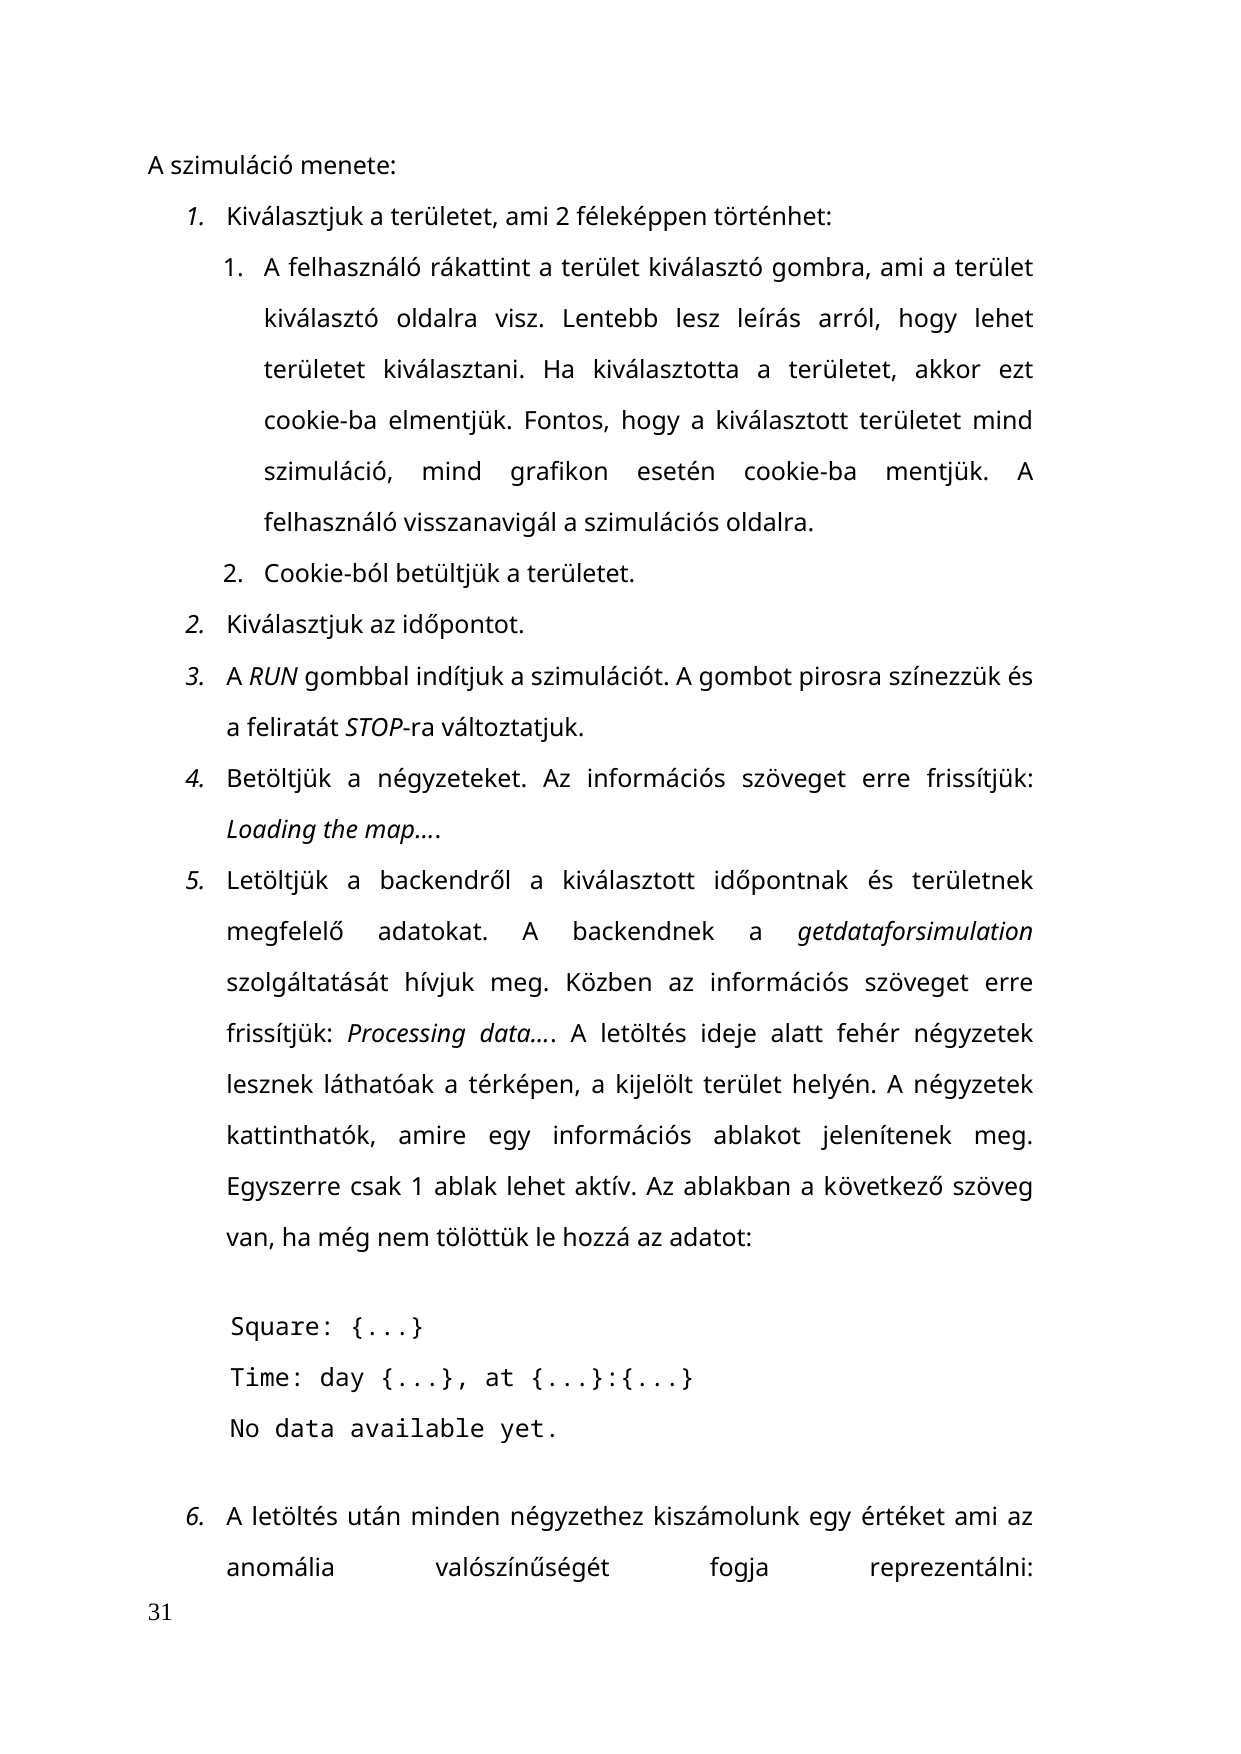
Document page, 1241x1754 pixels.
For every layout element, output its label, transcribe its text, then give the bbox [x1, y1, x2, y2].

list Letöltjük a backendről a kiválasztott időpontnak és területnek megfelelő adatokat. A backendnek a getdataforsimulation szolgáltatását hívjuk meg. Közben az információs szöveget erre frissítjük: Processing data.... A letöltés ideje alatt fehér négyzetek lesznek láthatóak a térképen, a kijelölt terület helyén. A négyzetek kattinthatók, amire egy információs ablakot jelenítenek meg. Egyszerre csak 1 ablak lehet aktív. Az ablakban a következő szöveg van, ha még nem tölöttük le hozzá az adatot: [185, 862, 1033, 1254]
text Square: {...} Time: day {...}, at {...}:{...} No data available yet. [229, 1308, 1033, 1444]
list Kiválasztjuk a területet, ami 2 féleképpen történhet: [185, 199, 1033, 233]
list Kiválasztjuk az időpontot. [185, 607, 1033, 641]
list A felhasználó rákattint a terület kiválasztó gombra, ami a terület kiválasztó oldalra visz. Lentebb lesz leírás arról, hogy lehet területet kiválasztani. Ha kiválasztotta a területet, akkor ezt cookie-ba elmentjük. Fontos, hogy a kiválasztott területet mind szimuláció, mind grafikon esetén cookie-ba mentjük. A felhasználó visszanavigál a szimulációs oldalra. [223, 250, 1033, 539]
text A szimuláció menete: [148, 148, 1033, 182]
list Cookie-ból betültjük a területet. [223, 556, 1033, 590]
list A RUN gombbal indítjuk a szimulációt. A gombot pirosra színezzük és a feliratát STOP-ra változtatjuk. [185, 658, 1033, 743]
list Betöltjük a négyzeteket. Az információs szöveget erre frissítjük: Loading the map…. [185, 760, 1033, 845]
